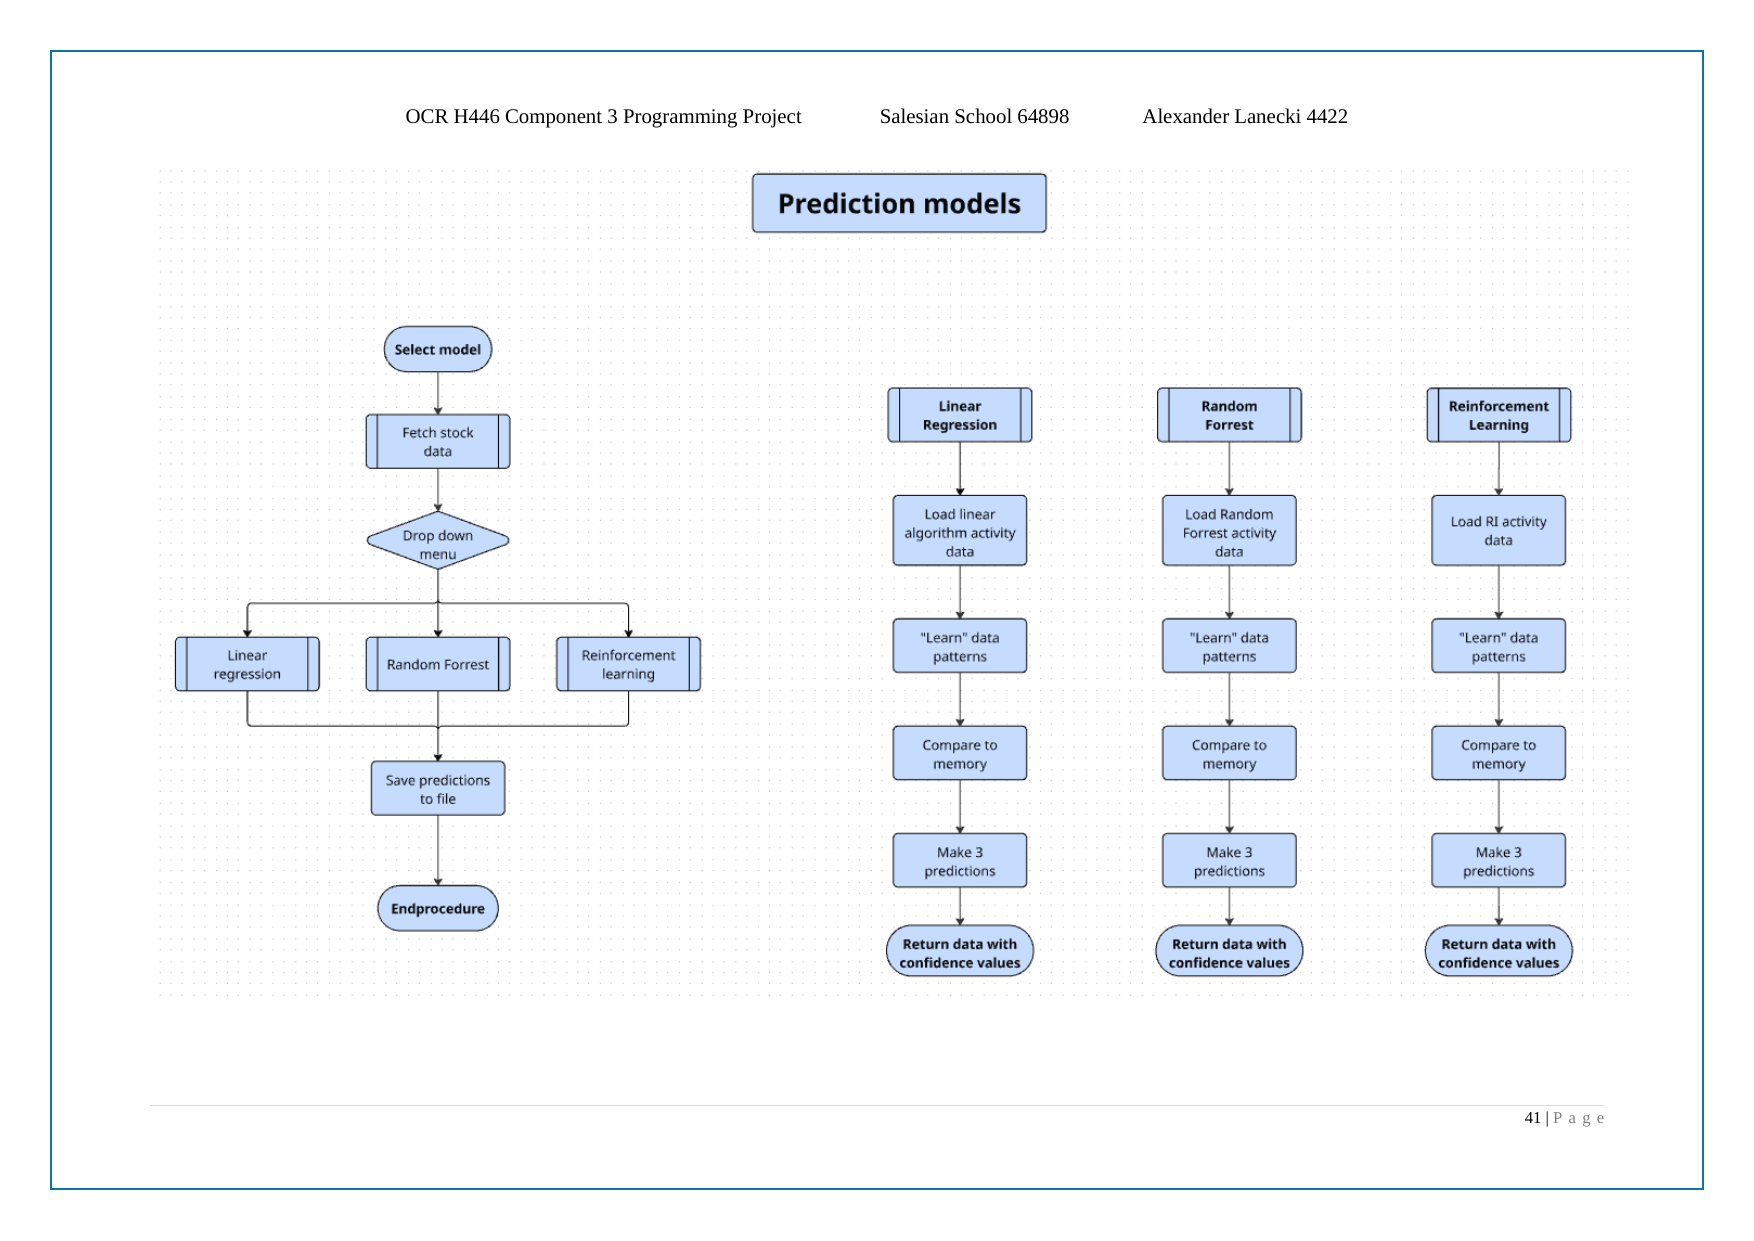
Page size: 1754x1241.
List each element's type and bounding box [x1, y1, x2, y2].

picture [150, 162, 1633, 998]
